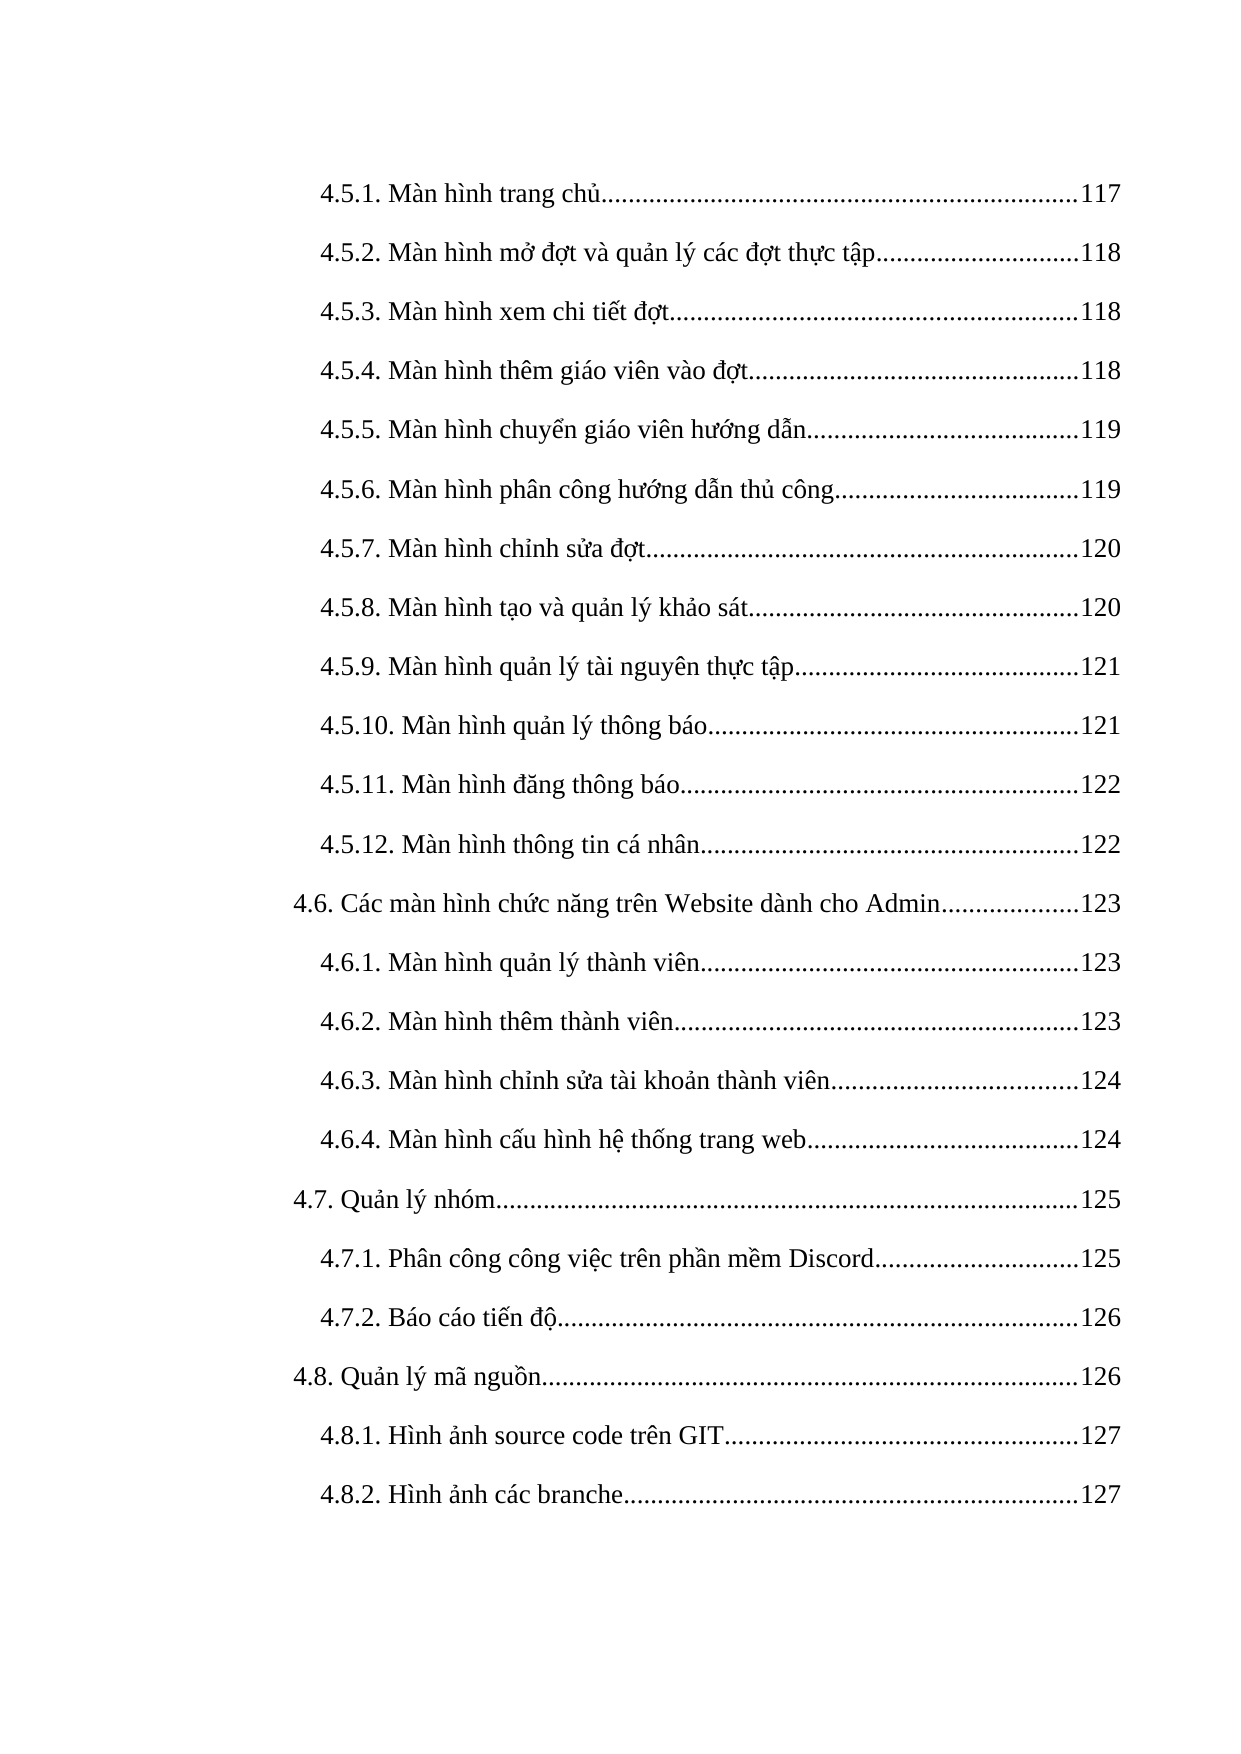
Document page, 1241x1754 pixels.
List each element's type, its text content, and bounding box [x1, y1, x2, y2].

text 4.5.4. Màn hình thêm giáo viên vào đợt 118 [261, 354, 1122, 386]
text 4.7. Quản lý nhóm 125 [234, 1183, 1122, 1214]
text 4.5.3. Màn hình xem chi tiết đợt 118 [261, 295, 1122, 326]
text 4.6.2. Màn hình thêm thành viên 123 [261, 1005, 1122, 1036]
text 4.5.8. Màn hình tạo và quản lý khảo sát 120 [261, 591, 1122, 622]
text 4.6.3. Màn hình chỉnh sửa tài khoản thành viên 124 [261, 1064, 1122, 1096]
text 4.5.6. Màn hình phân công hướng dẫn thủ công 119 [261, 473, 1122, 504]
text 4.8.1. Hình ảnh source code trên GIT 127 [261, 1419, 1122, 1451]
text 4.5.5. Màn hình chuyển giáo viên hướng dẫn 119 [261, 414, 1122, 445]
text 4.6. Các màn hình chức năng trên Website dành cho Admin 123 [234, 887, 1122, 918]
text 4.5.2. Màn hình mở đợt và quản lý các đợt thực tập 118 [261, 236, 1122, 267]
text 4.6.4. Màn hình cấu hình hệ thống trang web 124 [261, 1124, 1122, 1155]
text 4.8.2. Hình ảnh các branche 127 [261, 1479, 1122, 1510]
text 4.5.12. Màn hình thông tin cá nhân 122 [261, 828, 1122, 859]
text 4.5.7. Màn hình chỉnh sửa đợt 120 [261, 532, 1122, 563]
text 4.7.1. Phân công công việc trên phần mềm Discord 125 [261, 1242, 1122, 1273]
text 4.5.10. Màn hình quản lý thông báo 121 [261, 709, 1122, 741]
text 4.5.9. Màn hình quản lý tài nguyên thực tập 121 [261, 650, 1122, 681]
text 4.7.2. Báo cáo tiến độ 126 [261, 1301, 1122, 1332]
text 4.8. Quản lý mã nguồn 126 [234, 1360, 1122, 1391]
text 4.5.1. Màn hình trang chủ 117 [261, 177, 1122, 208]
text 4.5.11. Màn hình đăng thông báo 122 [261, 769, 1122, 800]
text 4.6.1. Màn hình quản lý thành viên 123 [261, 946, 1122, 977]
